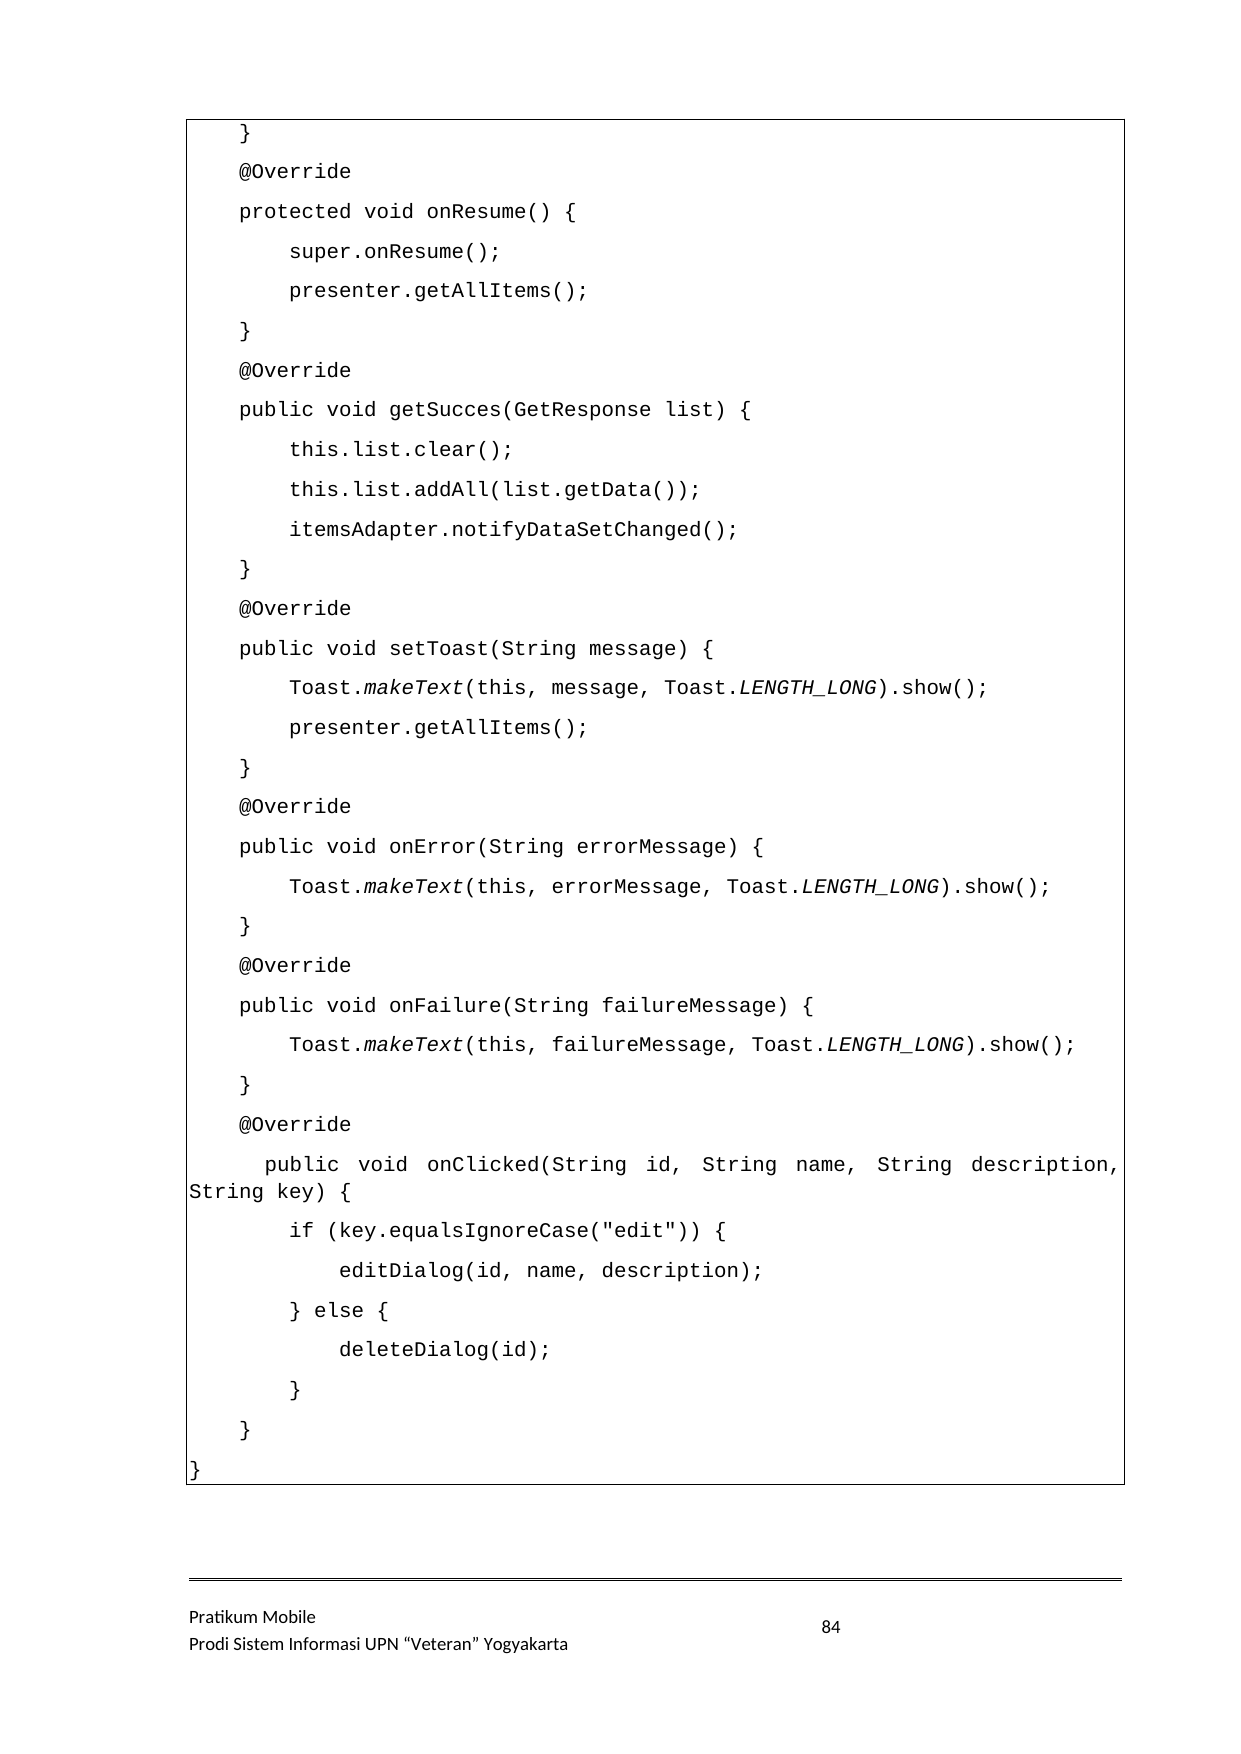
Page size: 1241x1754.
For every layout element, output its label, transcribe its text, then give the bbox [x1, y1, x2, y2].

text @Override [187, 793, 1124, 820]
text } [187, 912, 1124, 939]
text public void onClicked(String id, String name, String description, String key) { [187, 1150, 1124, 1204]
text deleteDialog(id); [187, 1336, 1124, 1363]
text } [187, 1376, 1124, 1403]
text @Override [187, 158, 1124, 185]
text public void getSucces(GetResponse list) { [187, 396, 1124, 423]
text this.list.addAll(list.getData()); [187, 476, 1124, 502]
text } [187, 1071, 1124, 1098]
text public void onFailure(String failureMessage) { [187, 992, 1124, 1018]
text } [187, 555, 1124, 582]
text @Override [187, 1111, 1124, 1137]
text } [187, 1416, 1124, 1442]
text } [187, 753, 1124, 780]
text presenter.getAllItems(); [187, 277, 1124, 304]
text Toast.makeText(this, errorMessage, Toast.LENGTH_LONG).show(); [187, 873, 1124, 899]
text } [187, 317, 1124, 344]
text public void setToast(String message) { [187, 634, 1124, 661]
text presenter.getAllItems(); [187, 714, 1124, 741]
text Toast.makeText(this, failureMessage, Toast.LENGTH_LONG).show(); [187, 1031, 1124, 1058]
text public void onError(String errorMessage) { [187, 833, 1124, 860]
text @Override [187, 595, 1124, 622]
text protected void onResume() { [187, 198, 1124, 225]
text @Override [187, 952, 1124, 979]
text @Override [187, 357, 1124, 383]
text if (key.equalsIgnoreCase("edit")) { [187, 1217, 1124, 1244]
text this.list.clear(); [187, 436, 1124, 463]
text Toast.makeText(this, message, Toast.LENGTH_LONG).show(); [187, 674, 1124, 701]
text } [187, 1455, 1124, 1484]
text super.onResume(); [187, 238, 1124, 264]
text } [187, 120, 1124, 145]
text editDialog(id, name, description); [187, 1257, 1124, 1284]
text itemsAdapter.notifyDataSetChanged(); [187, 515, 1124, 542]
text } else { [187, 1297, 1124, 1323]
